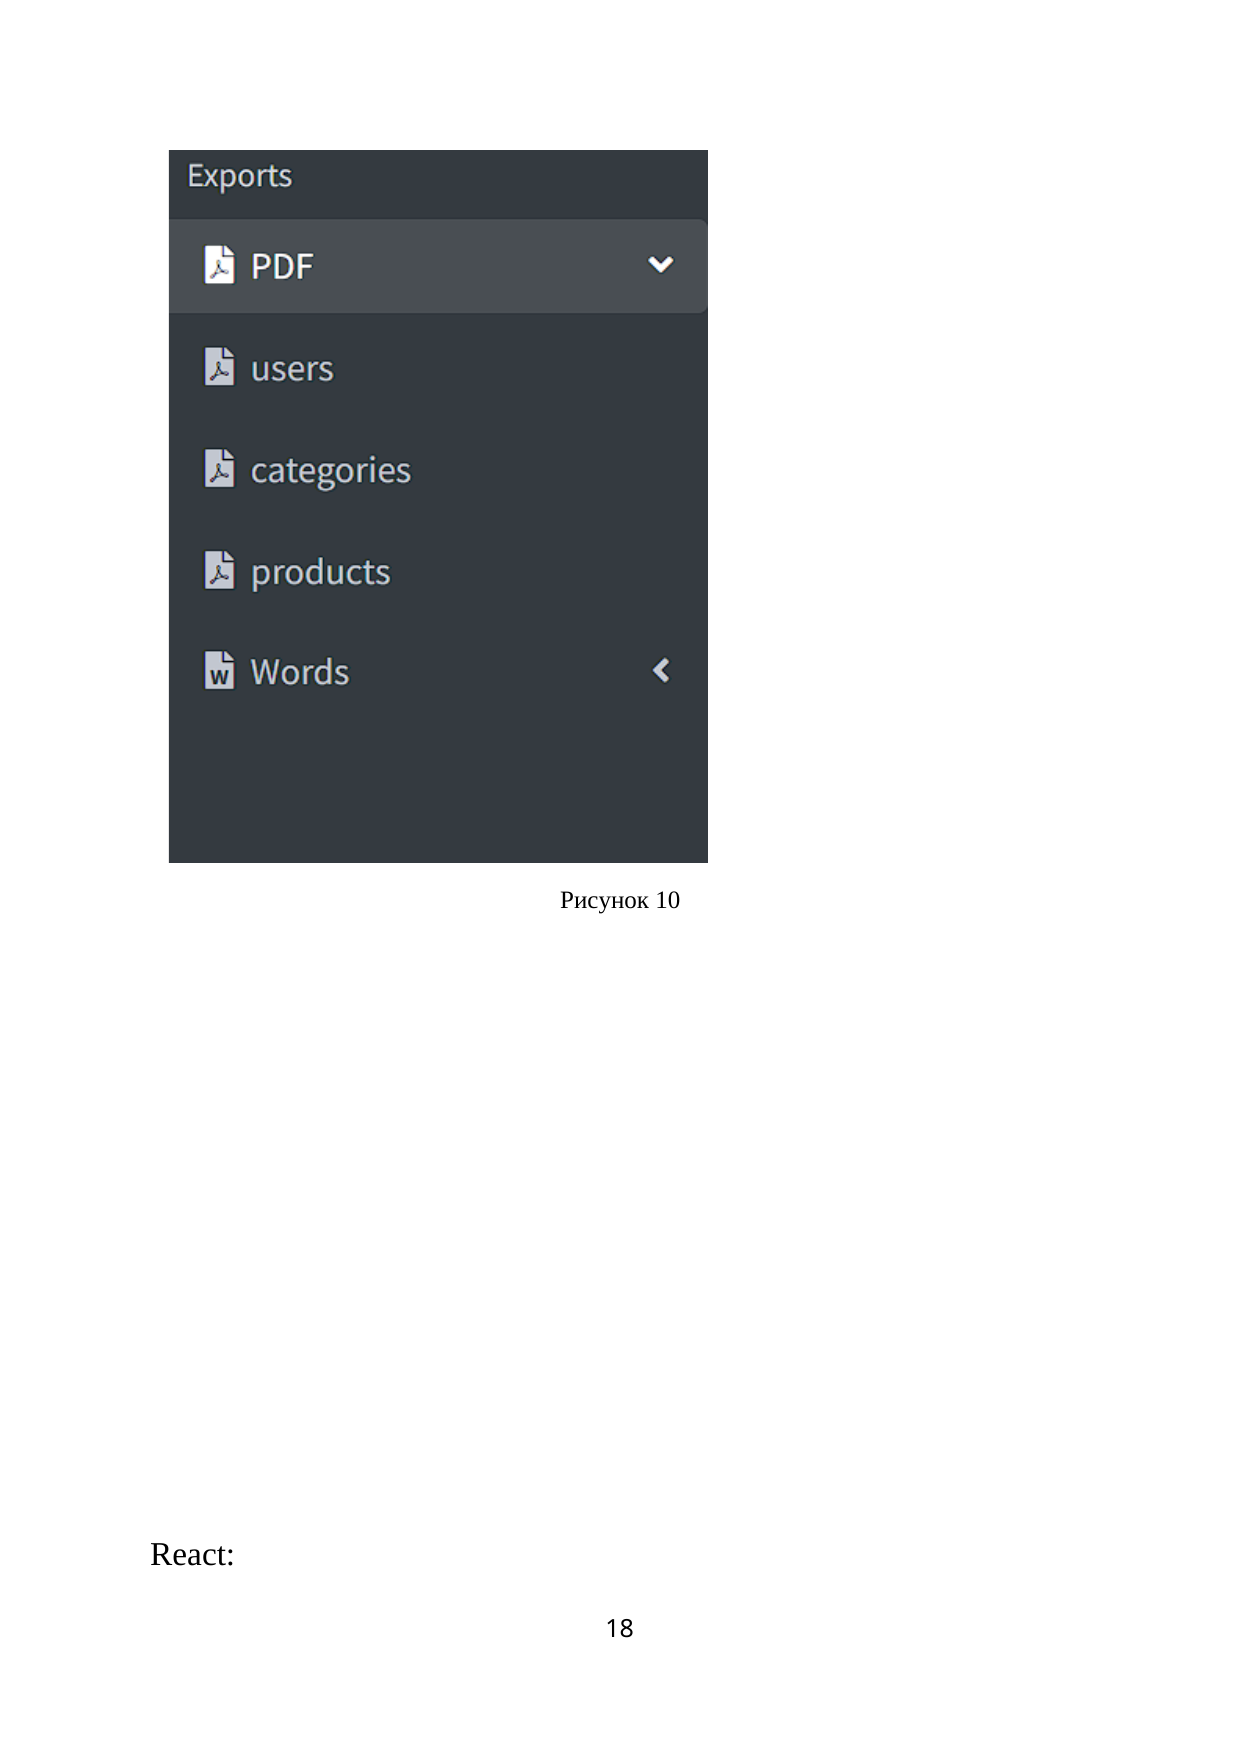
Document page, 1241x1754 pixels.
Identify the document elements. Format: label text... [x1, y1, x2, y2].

text React: [150, 1534, 1090, 1572]
text Рисунок 10 [150, 885, 1090, 913]
